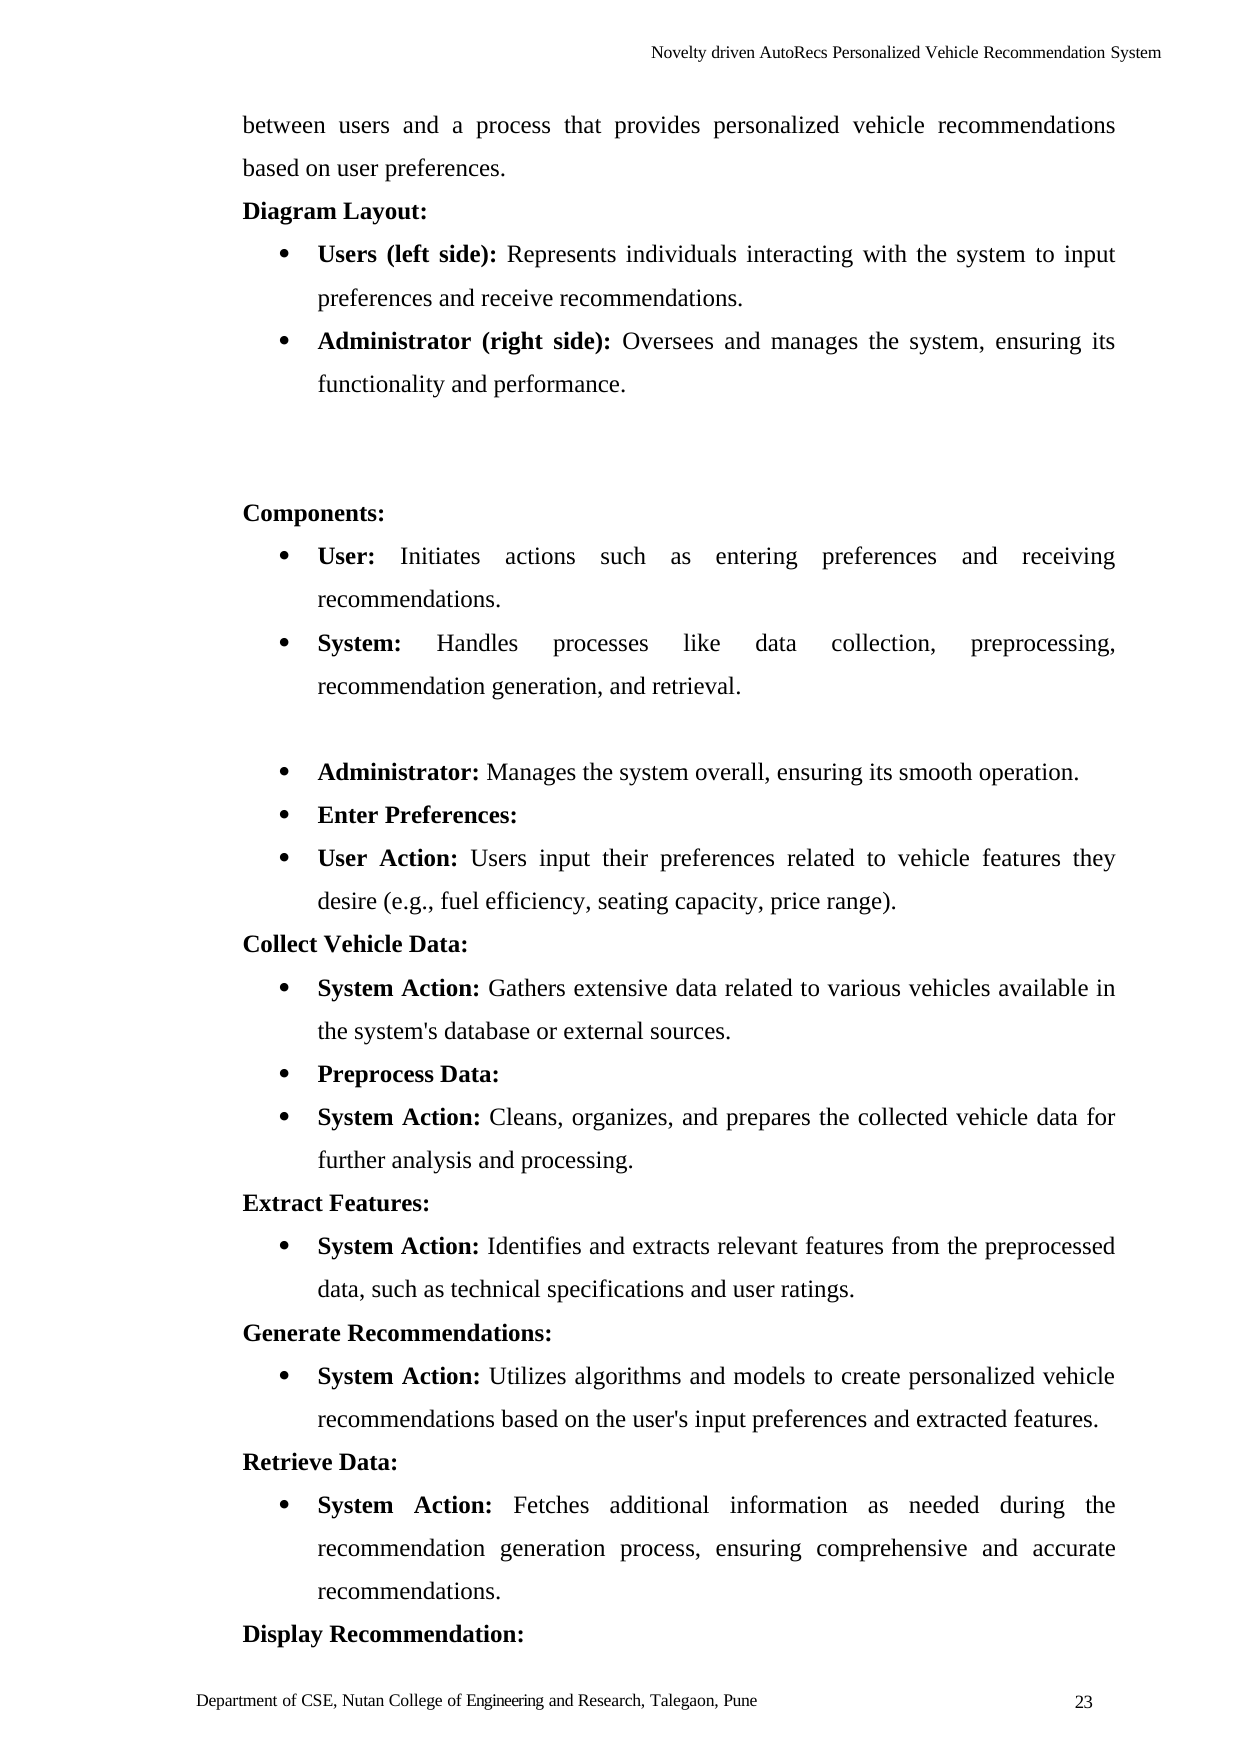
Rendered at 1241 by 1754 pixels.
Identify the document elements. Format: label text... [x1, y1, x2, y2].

text Components: [242, 498, 1116, 527]
list System Action: Cleans, organizes, and prepares the collected vehicle data for further analysis and processing. [280, 1102, 1116, 1174]
text Generate Recommendations: [242, 1318, 1116, 1346]
list System Action: Identifies and extracts relevant features from the preprocessed data, such as technical specifications and user ratings. [280, 1231, 1116, 1303]
list Administrator (right side): Oversees and manages the system, ensuring its functionality and performance. [280, 326, 1116, 398]
text Extract Features: [242, 1188, 1116, 1217]
list Enter Preferences: [280, 800, 1116, 829]
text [242, 110, 1116, 182]
text Retrieve Data: [242, 1447, 1116, 1476]
list User Action: Users input their preferences related to vehicle features they desire (e.g., fuel efficiency, seating capacity, price range). [280, 843, 1116, 915]
list Preprocess Data: [280, 1059, 1116, 1088]
list Users (left side): Represents individuals interacting with the system to input preferences and receive recommendations. [280, 239, 1116, 311]
list User: Initiates actions such as entering preferences and receiving recommendations. [280, 541, 1116, 613]
text Diagram Layout: [242, 196, 1116, 225]
list System Action: Fetches additional information as needed during the recommendation generation process, ensuring comprehensive and accurate recommendations. [280, 1490, 1116, 1605]
list System Action: Utilizes algorithms and models to create personalized vehicle recommendations based on the user's input preferences and extracted features. [280, 1361, 1116, 1433]
list System: Handles processes like data collection, preprocessing, recommendation generation, and retrieval. [280, 628, 1116, 699]
list Administrator: Manages the system overall, ensuring its smooth operation. [280, 757, 1116, 786]
list System Action: Gathers extensive data related to various vehicles available in the system's database or external sources. [280, 973, 1116, 1044]
text Collect Vehicle Data: [242, 929, 1116, 958]
text Display Recommendation: [242, 1619, 1116, 1648]
